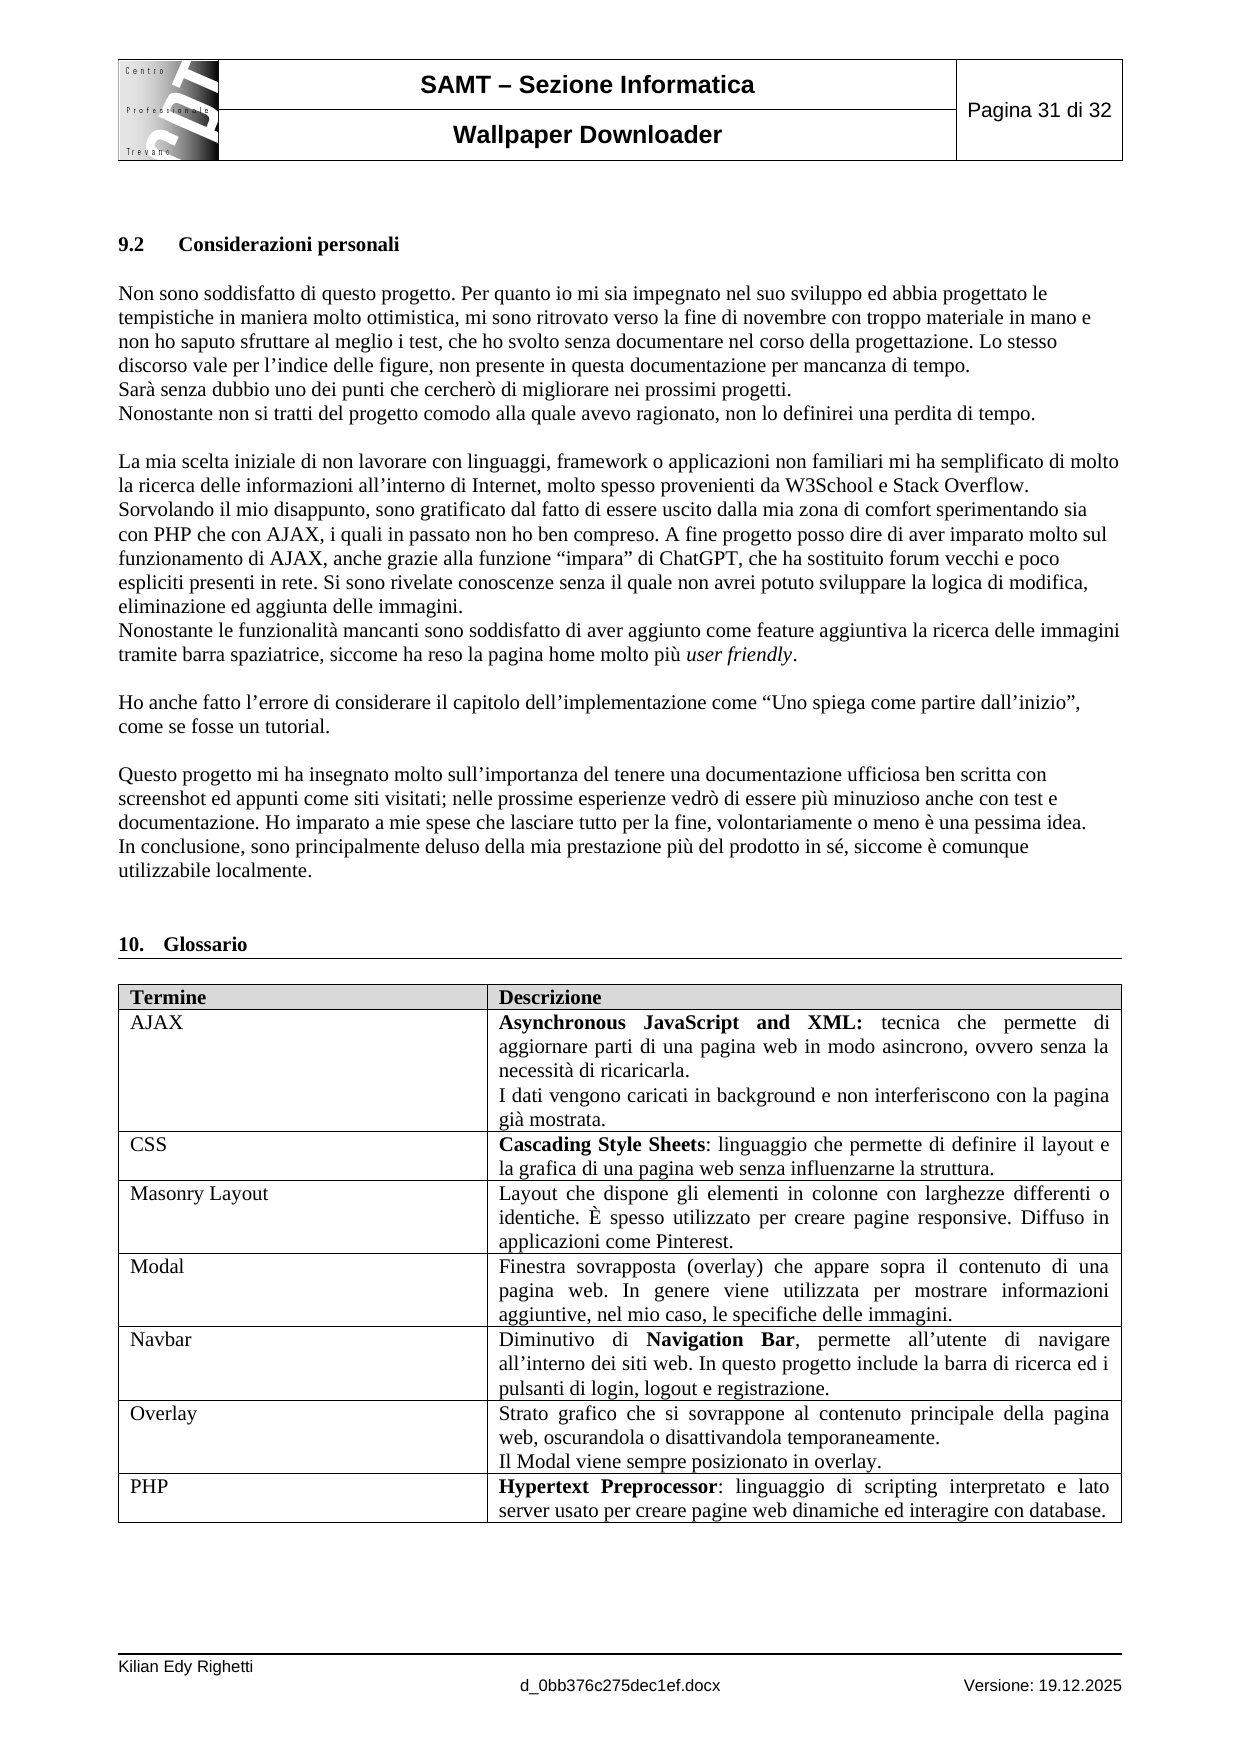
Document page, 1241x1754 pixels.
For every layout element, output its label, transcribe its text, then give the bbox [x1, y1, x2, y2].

table_cell Strato grafico che si sovrappone al contenuto principale della pagina web, oscurandola o disattivandola temporaneamente. Il Modal viene sempre posizionato in overlay. [488, 1401, 1121, 1473]
text Questo progetto mi ha insegnato molto sull’importanza del tenere una documentazione ufficiosa ben scritta con screenshot ed appunti come siti visitati; nelle prossime esperienze vedrò di essere più minuzioso anche con test e documentazione. Ho imparato a mie spese che lasciare tutto per la fine, volontariamente o meno è una pessima idea. [118, 762, 1122, 834]
text La mia scelta iniziale di non lavorare con linguaggi, framework o applicazioni non familiari mi ha semplificato di molto la ricerca delle informazioni all’interno di Internet, molto spesso provenienti da W3School e Stack Overflow. [118, 449, 1122, 497]
table_cell Hypertext Preprocessor: linguaggio di scripting interpretato e lato server usato per creare pagine web dinamiche ed interagire con database. [488, 1474, 1121, 1522]
text Nonostante le funzionalità mancanti sono soddisfatto di aver aggiunto come feature aggiuntiva la ricerca delle immagini tramite barra spaziatrice, siccome ha reso la pagina home molto più user friendly. [118, 618, 1122, 666]
table_cell Asynchronous JavaScript and XML: tecnica che permette di aggiornare parti di una pagina web in modo asincrono, ovvero senza la necessità di ricaricarla. I dati vengono caricati in background e non interferiscono con la pagina già mostrata. [488, 1010, 1121, 1131]
subtitle Glossario [118, 931, 1122, 958]
table_header Termine [119, 985, 487, 1009]
text Non sono soddisfatto di questo progetto. Per quanto io mi sia impegnato nel suo sviluppo ed abbia progettato le tempistiche in maniera molto ottimistica, mi sono ritrovato verso la fine di novembre con troppo materiale in mano e non ho saputo sfruttare al meglio i test, che ho svolto senza documentare nel corso della progettazione. Lo stesso discorso vale per l’indice delle figure, non presente in questa documentazione per mancanza di tempo. [118, 281, 1122, 377]
table_cell Diminutivo di Navigation Bar, permette all’utente di navigare all’interno dei siti web. In questo progetto include la barra di ricerca ed i pulsanti di login, logout e registrazione. [488, 1327, 1121, 1399]
table_cell Masonry Layout [119, 1181, 487, 1253]
table_cell Cascading Style Sheets: linguaggio che permette di definire il layout e la grafica di una pagina web senza influenzarne la struttura. [488, 1132, 1121, 1180]
table_cell Finestra sovrapposta (overlay) che appare sopra il contenuto di una pagina web. In genere viene utilizzata per mostrare informazioni aggiuntive, nel mio caso, le specifiche delle immagini. [488, 1254, 1121, 1326]
table_cell Modal [119, 1254, 487, 1326]
table_cell Overlay [119, 1401, 487, 1473]
picture [118, 60, 219, 160]
table_cell CSS [119, 1132, 487, 1180]
table_cell Layout che dispone gli elementi in colonne con larghezze differenti o identiche. È spesso utilizzato per creare pagine responsive. Diffuso in applicazioni come Pinterest. [488, 1181, 1121, 1253]
table_cell Navbar [119, 1327, 487, 1399]
text Ho anche fatto l’errore di considerare il capitolo dell’implementazione come “Uno spiega come partire dall’inizio”, come se fosse un tutorial. [118, 690, 1122, 738]
table_header Descrizione [488, 985, 1121, 1009]
text Nonostante non si tratti del progetto comodo alla quale avevo ragionato, non lo definirei una perdita di tempo. [118, 401, 1122, 425]
text Sorvolando il mio disappunto, sono gratificato dal fatto di essere uscito dalla mia zona di comfort sperimentando sia con PHP che con AJAX, i quali in passato non ho ben compreso. A fine progetto posso dire di aver imparato molto sul funzionamento di AJAX, anche grazie alla funzione “impara” di ChatGPT, che ha sostituito forum vecchi e poco espliciti presenti in rete. Si sono rivelate conoscenze senza il quale non avrei potuto sviluppare la logica di modifica, eliminazione ed aggiunta delle immagini. [118, 497, 1122, 618]
text In conclusione, sono principalmente deluso della mia prestazione più del prodotto in sé, siccome è comunque utilizzabile localmente. [118, 834, 1122, 882]
table_cell PHP [119, 1474, 487, 1522]
subtitle Considerazioni personali [118, 232, 1122, 256]
table_cell AJAX [119, 1010, 487, 1131]
text Sarà senza dubbio uno dei punti che cercherò di migliorare nei prossimi progetti. [118, 377, 1122, 401]
